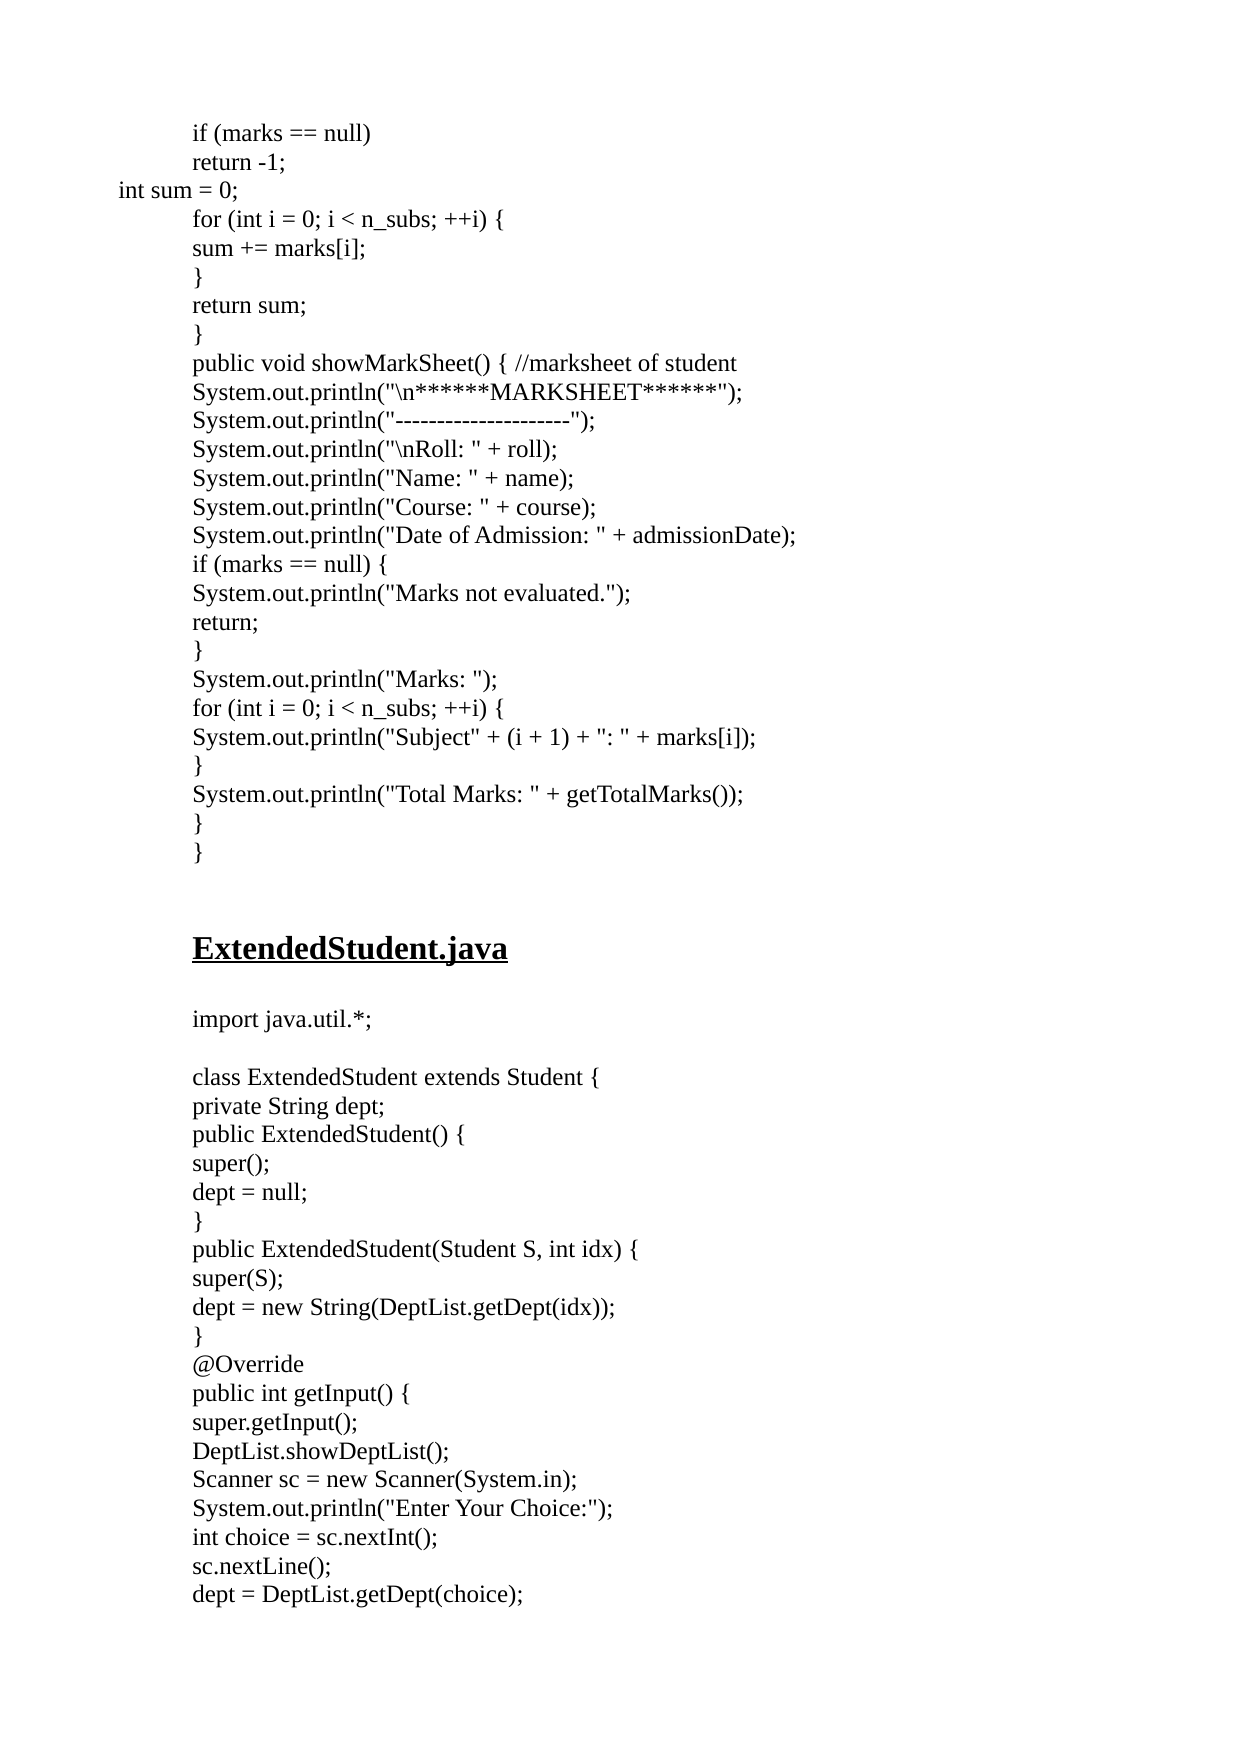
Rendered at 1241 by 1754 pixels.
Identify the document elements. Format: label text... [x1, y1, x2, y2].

text public ExtendedStudent(Student S, int idx) { [118, 1234, 1122, 1263]
text System.out.println("Name: " + name); [118, 463, 1122, 492]
text } [118, 319, 1122, 348]
text return -1; [118, 147, 1122, 176]
text dept = null; [118, 1177, 1122, 1206]
text } [118, 636, 1122, 664]
text Scanner sc = new Scanner(System.in); [118, 1464, 1122, 1493]
text System.out.println("Date of Admission: " + admissionDate); [118, 521, 1122, 549]
text System.out.println("Course: " + course); [118, 492, 1122, 521]
text private String dept; [118, 1091, 1122, 1119]
text for (int i = 0; i < n_subs; ++i) { [118, 204, 1122, 233]
text } [118, 262, 1122, 291]
text System.out.println("Marks: "); [118, 664, 1122, 693]
text if (marks == null) { [118, 549, 1122, 578]
text } [118, 808, 1122, 837]
text System.out.println("---------------------"); [118, 406, 1122, 434]
text System.out.println("Enter Your Choice:"); [118, 1493, 1122, 1522]
text super(); [118, 1148, 1122, 1177]
text System.out.println("Total Marks: " + getTotalMarks()); [118, 779, 1122, 808]
text dept = new String(DeptList.getDept(idx)); [118, 1292, 1122, 1321]
text if (marks == null) [118, 118, 1122, 147]
text public int getInput() { [118, 1378, 1122, 1407]
text System.out.println("Subject" + (i + 1) + ": " + marks[i]); [118, 722, 1122, 751]
text } [118, 751, 1122, 779]
text public ExtendedStudent() { [118, 1119, 1122, 1148]
text for (int i = 0; i < n_subs; ++i) { [118, 693, 1122, 722]
text super.getInput(); [118, 1407, 1122, 1436]
text return sum; [118, 291, 1122, 319]
text sc.nextLine(); [118, 1551, 1122, 1579]
text import java.util.*; [118, 1004, 1122, 1033]
text class ExtendedStudent extends Student { [118, 1062, 1122, 1091]
text } [118, 1206, 1122, 1234]
text super(S); [118, 1263, 1122, 1292]
text System.out.println("Marks not evaluated."); [118, 578, 1122, 607]
text System.out.println("\nRoll: " + roll); [118, 434, 1122, 463]
text DeptList.showDeptList(); [118, 1436, 1122, 1464]
text return; [118, 607, 1122, 636]
text System.out.println("\n******MARKSHEET******"); [118, 377, 1122, 406]
text dept = DeptList.getDept(choice); [118, 1579, 1122, 1608]
text public void showMarkSheet() { //marksheet of student [118, 348, 1122, 377]
text @Override [118, 1349, 1122, 1378]
text int sum = 0; [118, 176, 1122, 204]
text } [118, 1321, 1122, 1349]
text int choice = sc.nextInt(); [118, 1522, 1122, 1551]
text } [118, 837, 1122, 866]
text sum += marks[i]; [118, 233, 1122, 262]
text ExtendedStudent.java [118, 928, 1122, 966]
